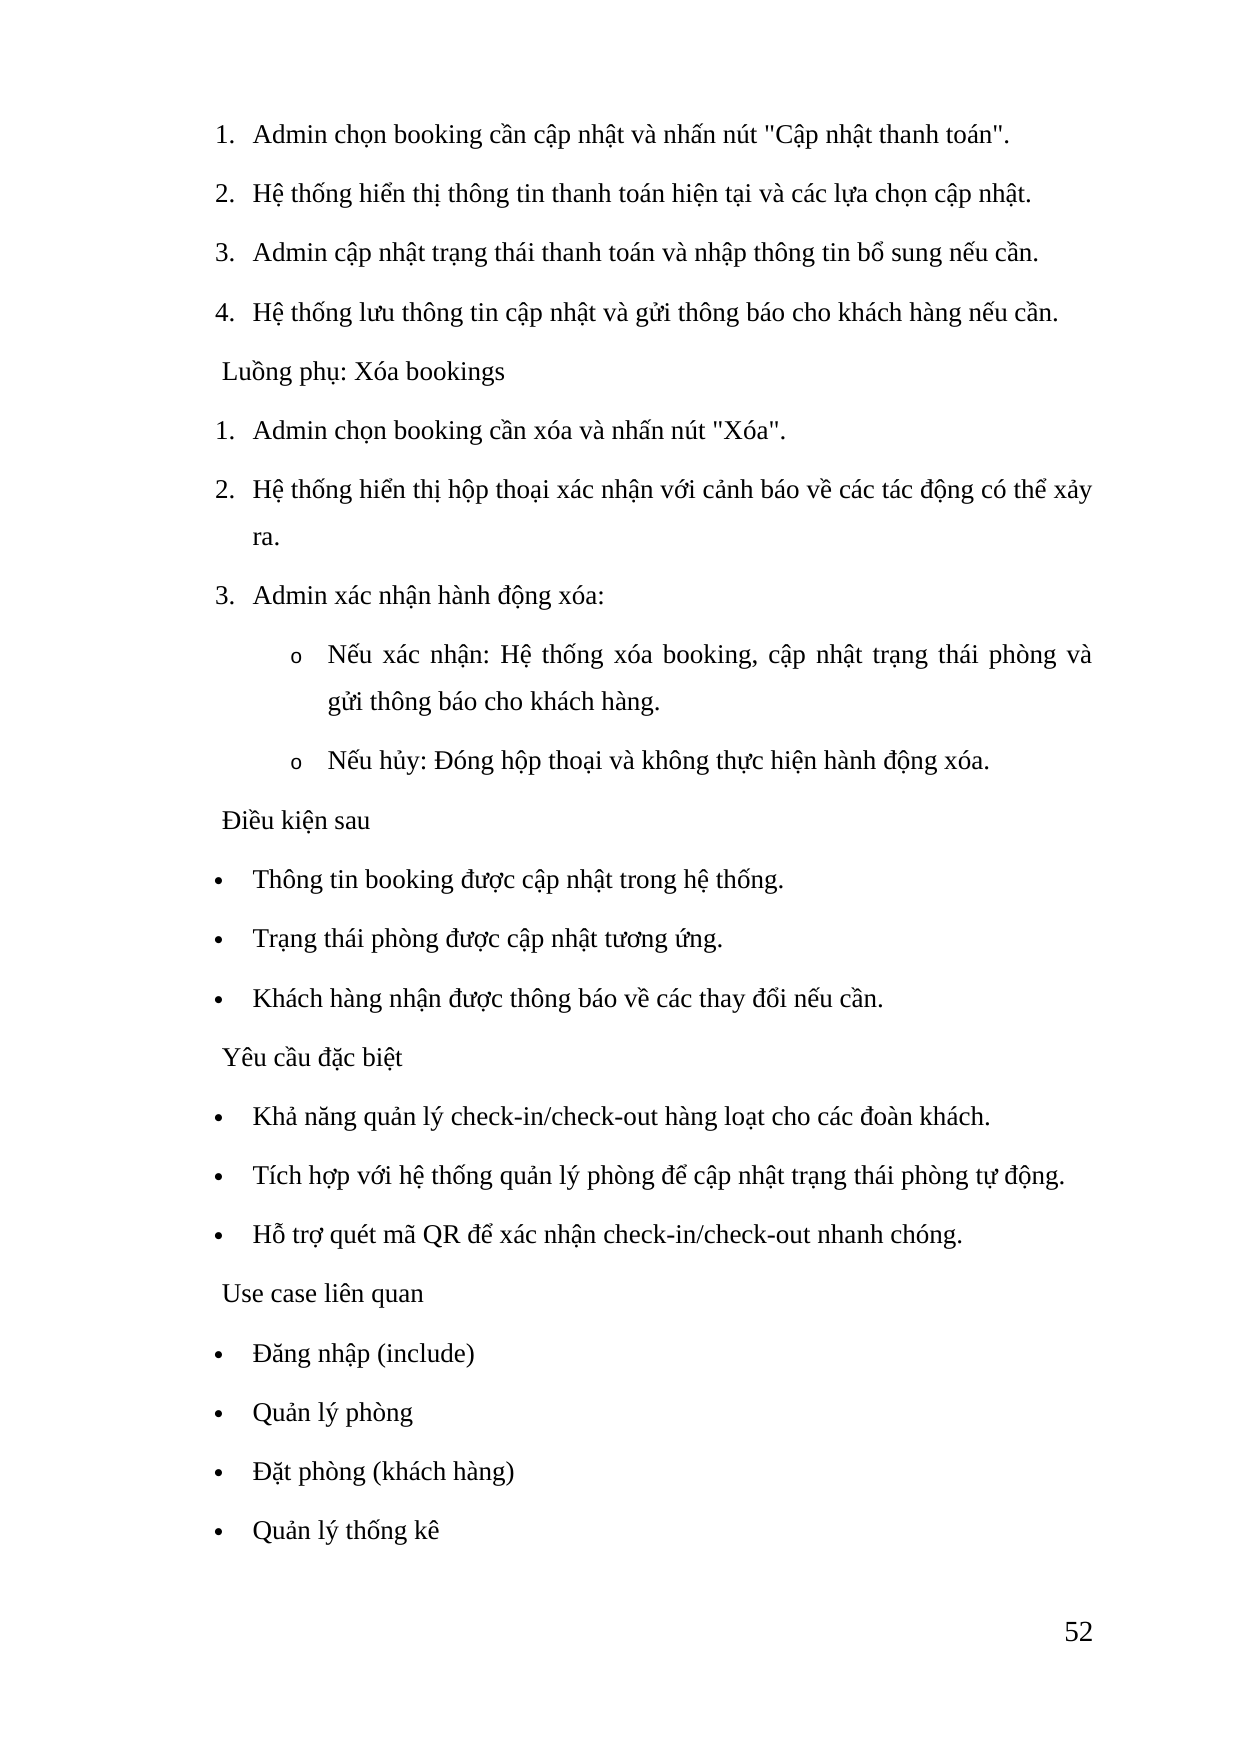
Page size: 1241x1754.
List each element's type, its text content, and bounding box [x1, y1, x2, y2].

list Admin chọn booking cần cập nhật và nhấn nút "Cập nhật thanh toán". [215, 118, 1093, 149]
list Đặt phòng (khách hàng) [215, 1455, 1093, 1486]
list Nếu xác nhận: Hệ thống xóa booking, cập nhật trạng thái phòng và gửi thông báo cho khách hàng. [290, 638, 1093, 716]
list Admin xác nhận hành động xóa: [215, 579, 1093, 610]
text Yêu cầu đặc biệt [177, 1041, 1093, 1072]
list Trạng thái phòng được cập nhật tương ứng. [215, 922, 1093, 954]
list Khả năng quản lý check-in/check-out hàng loạt cho các đoàn khách. [215, 1100, 1093, 1131]
list Quản lý phòng [215, 1396, 1093, 1427]
list Hệ thống hiển thị hộp thoại xác nhận với cảnh báo về các tác động có thể xảy ra. [215, 473, 1093, 551]
list Tích hợp với hệ thống quản lý phòng để cập nhật trạng thái phòng tự động. [215, 1159, 1093, 1190]
list Khách hàng nhận được thông báo về các thay đổi nếu cần. [215, 982, 1093, 1013]
list Quản lý thống kê [215, 1514, 1093, 1545]
list Admin chọn booking cần xóa và nhấn nút "Xóa". [215, 414, 1093, 445]
list Hệ thống hiển thị thông tin thanh toán hiện tại và các lựa chọn cập nhật. [215, 177, 1093, 208]
list Đăng nhập (include) [215, 1337, 1093, 1368]
list Hệ thống lưu thông tin cập nhật và gửi thông báo cho khách hàng nếu cần. [215, 296, 1093, 327]
list Hỗ trợ quét mã QR để xác nhận check-in/check-out nhanh chóng. [215, 1218, 1093, 1249]
list Admin cập nhật trạng thái thanh toán và nhập thông tin bổ sung nếu cần. [215, 236, 1093, 268]
text Điều kiện sau [177, 804, 1093, 835]
list Thông tin booking được cập nhật trong hệ thống. [215, 863, 1093, 894]
list Nếu hủy: Đóng hộp thoại và không thực hiện hành động xóa. [290, 744, 1093, 776]
text Use case liên quan [177, 1277, 1093, 1309]
text Luồng phụ: Xóa bookings [177, 355, 1093, 386]
